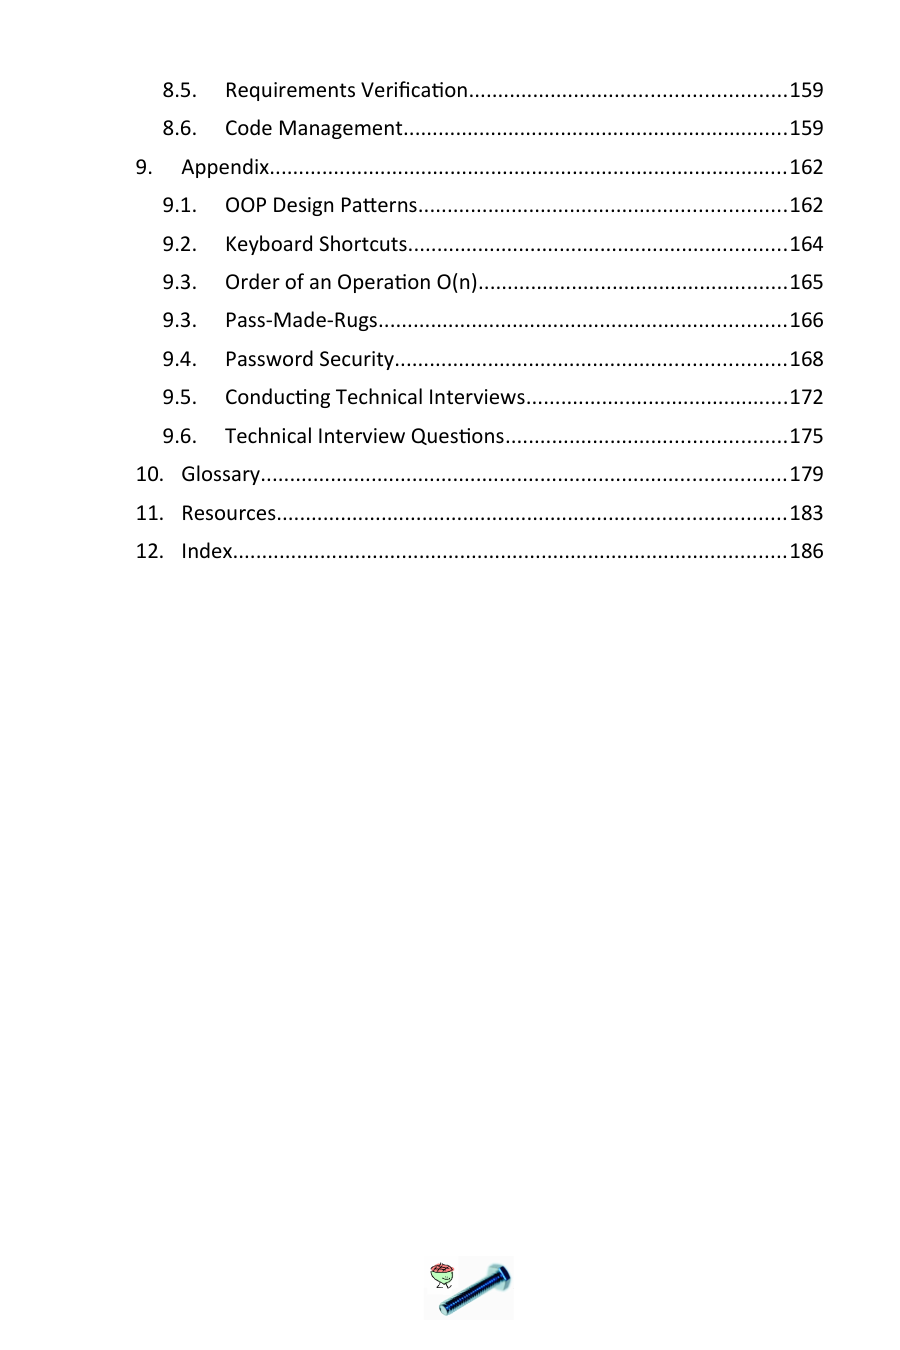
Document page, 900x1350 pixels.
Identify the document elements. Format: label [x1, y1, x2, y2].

picture [423, 1256, 514, 1320]
